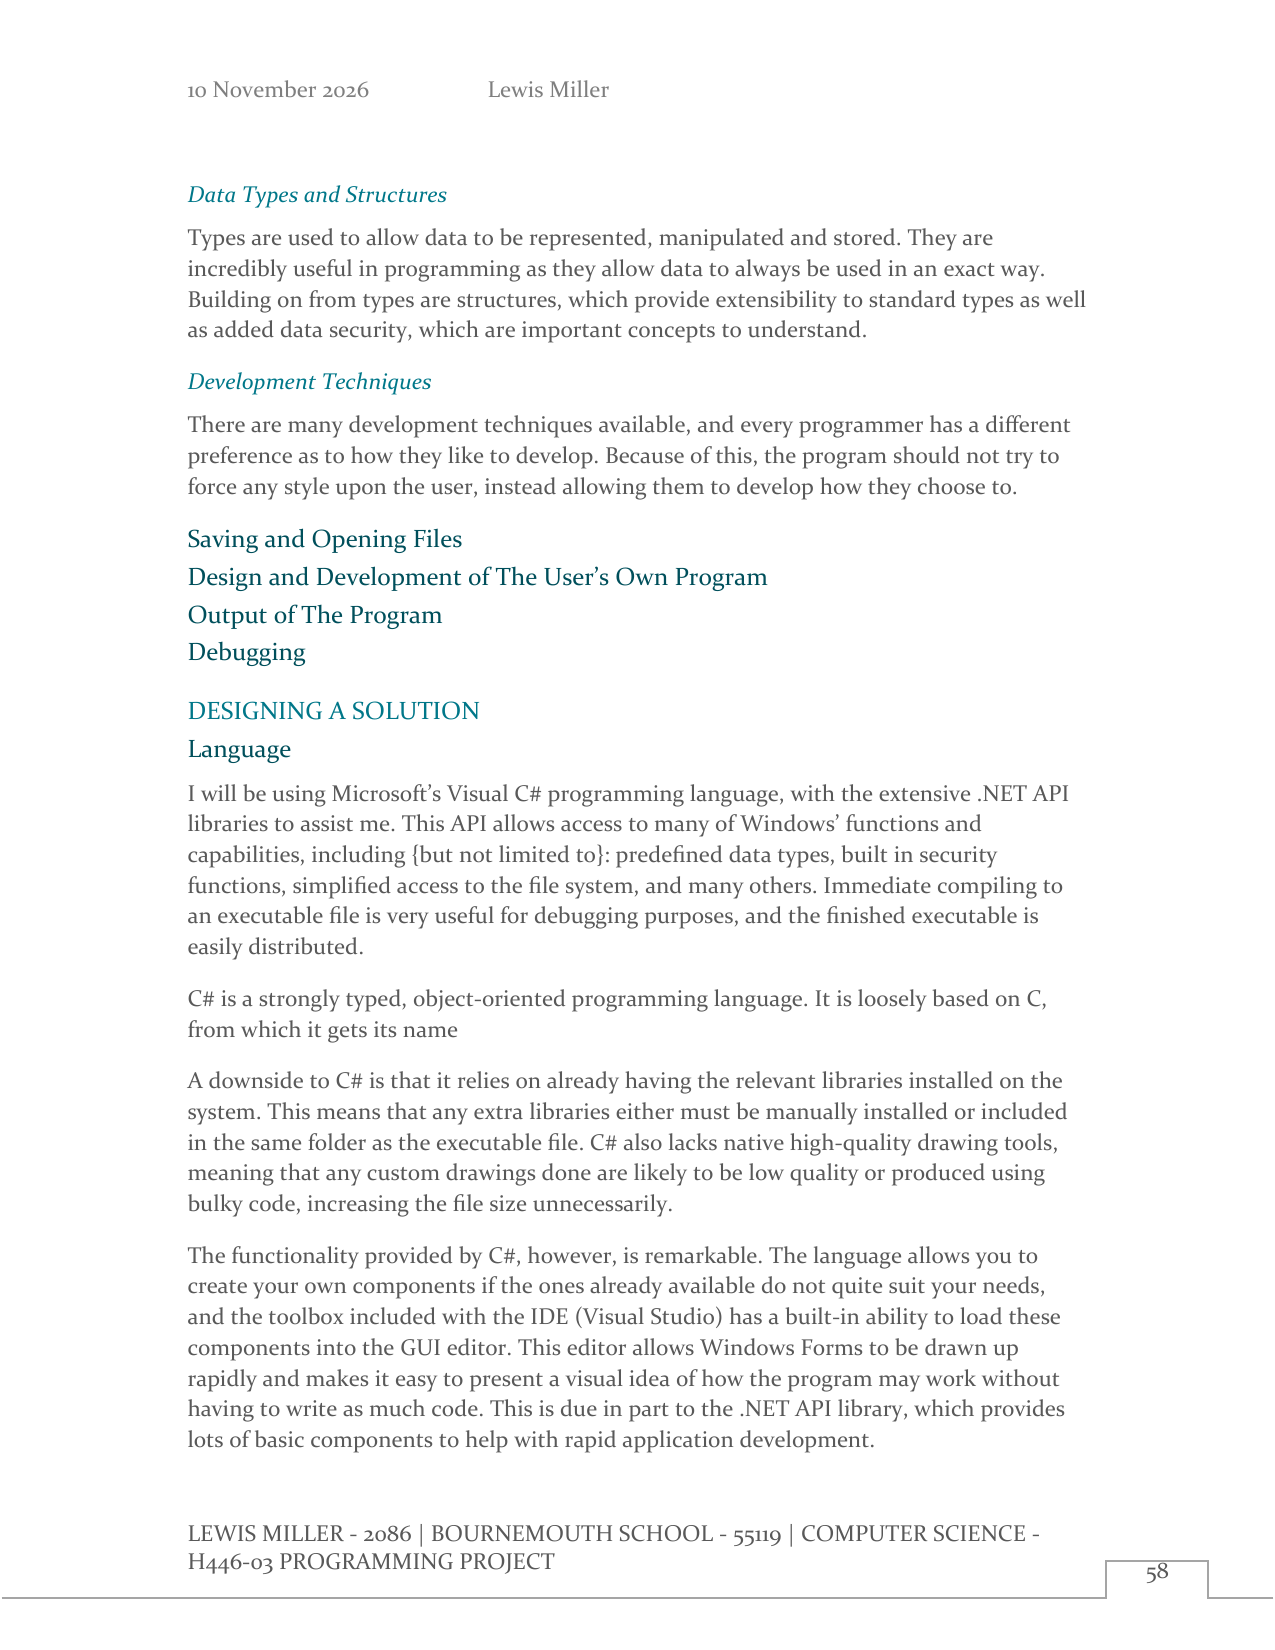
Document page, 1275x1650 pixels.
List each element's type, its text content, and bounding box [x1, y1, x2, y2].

subtitle Design and Development of The User’s Own Program [187, 561, 1088, 592]
text The functionality provided by C#, however, is remarkable. The language allows you to create your own components if the ones already available do not quite suit your needs, and the toolbox included with the IDE (Visual Studio) has a built-in ability to load these components into the GUI editor. This editor allows Windows Forms to be drawn up rapidly and makes it easy to present a visual idea of how the program may work without having to write as much code. This is due in part to the .NET API library, which provides lots of basic components to help with rapid application development. [187, 1241, 1088, 1453]
text A downside to C# is that it relies on already having the relevant libraries installed on the system. This means that any extra libraries either must be manually installed or included in the same folder as the executable file. C# also lacks native high-quality drawing tools, meaning that any custom drawings done are likely to be low quality or produced using bulky code, increasing the file size unnecessarily. [187, 1066, 1088, 1217]
subtitle Development Techniques [187, 367, 1088, 395]
text I will be using Microsoft’s Visual C# programming language, with the extensive .NET API libraries to assist me. This API allows access to many of Windows’ functions and capabilities, including {but not limited to}: predefined data types, built in security functions, simplified access to the file system, and many others. Immediate compiling to an executable file is very useful for debugging purposes, and the finished executable is easily distributed. [187, 779, 1088, 960]
subtitle Data Types and Structures [187, 180, 1088, 208]
subtitle Debugging [187, 636, 1088, 667]
text There are many development techniques available, and every programmer has a different preference as to how they like to develop. Because of this, the program should not try to force any style upon the user, instead allowing them to develop how they choose to. [187, 410, 1088, 500]
text C# is a strongly typed, object-oriented programming language. It is loosely based on C, from which it gets its name [187, 984, 1088, 1043]
subtitle Language [187, 733, 1088, 763]
text Types are used to allow data to be represented, manipulated and stored. They are incredibly useful in programming as they allow data to always be used in an exact way. Building on from types are structures, which provide extensibility to standard types as well as added data security, which are important concepts to understand. [187, 223, 1088, 343]
subtitle Designing a solution [187, 695, 1088, 726]
subtitle Saving and Opening Files [187, 523, 1088, 554]
subtitle Output of The Program [187, 599, 1088, 629]
